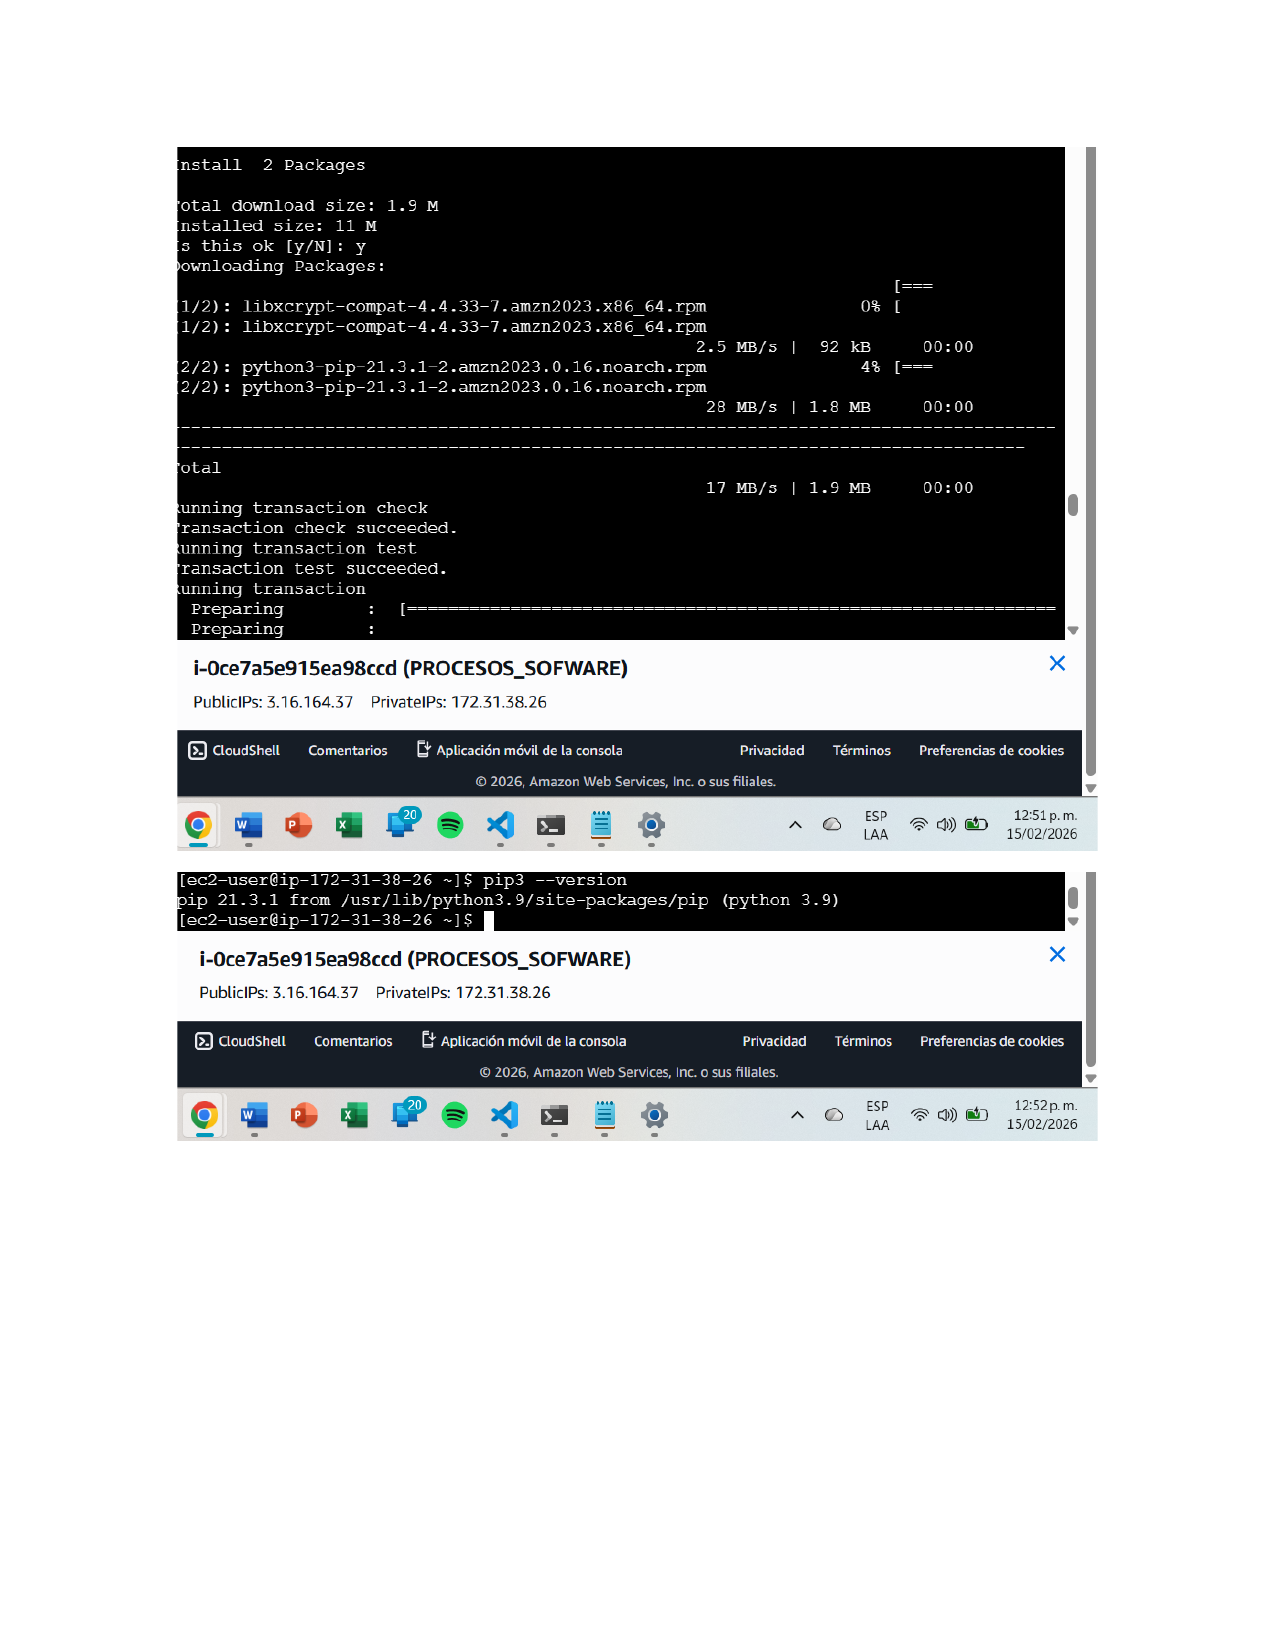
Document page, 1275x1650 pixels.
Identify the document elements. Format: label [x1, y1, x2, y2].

picture [177, 872, 1098, 1141]
picture [177, 147, 1098, 851]
